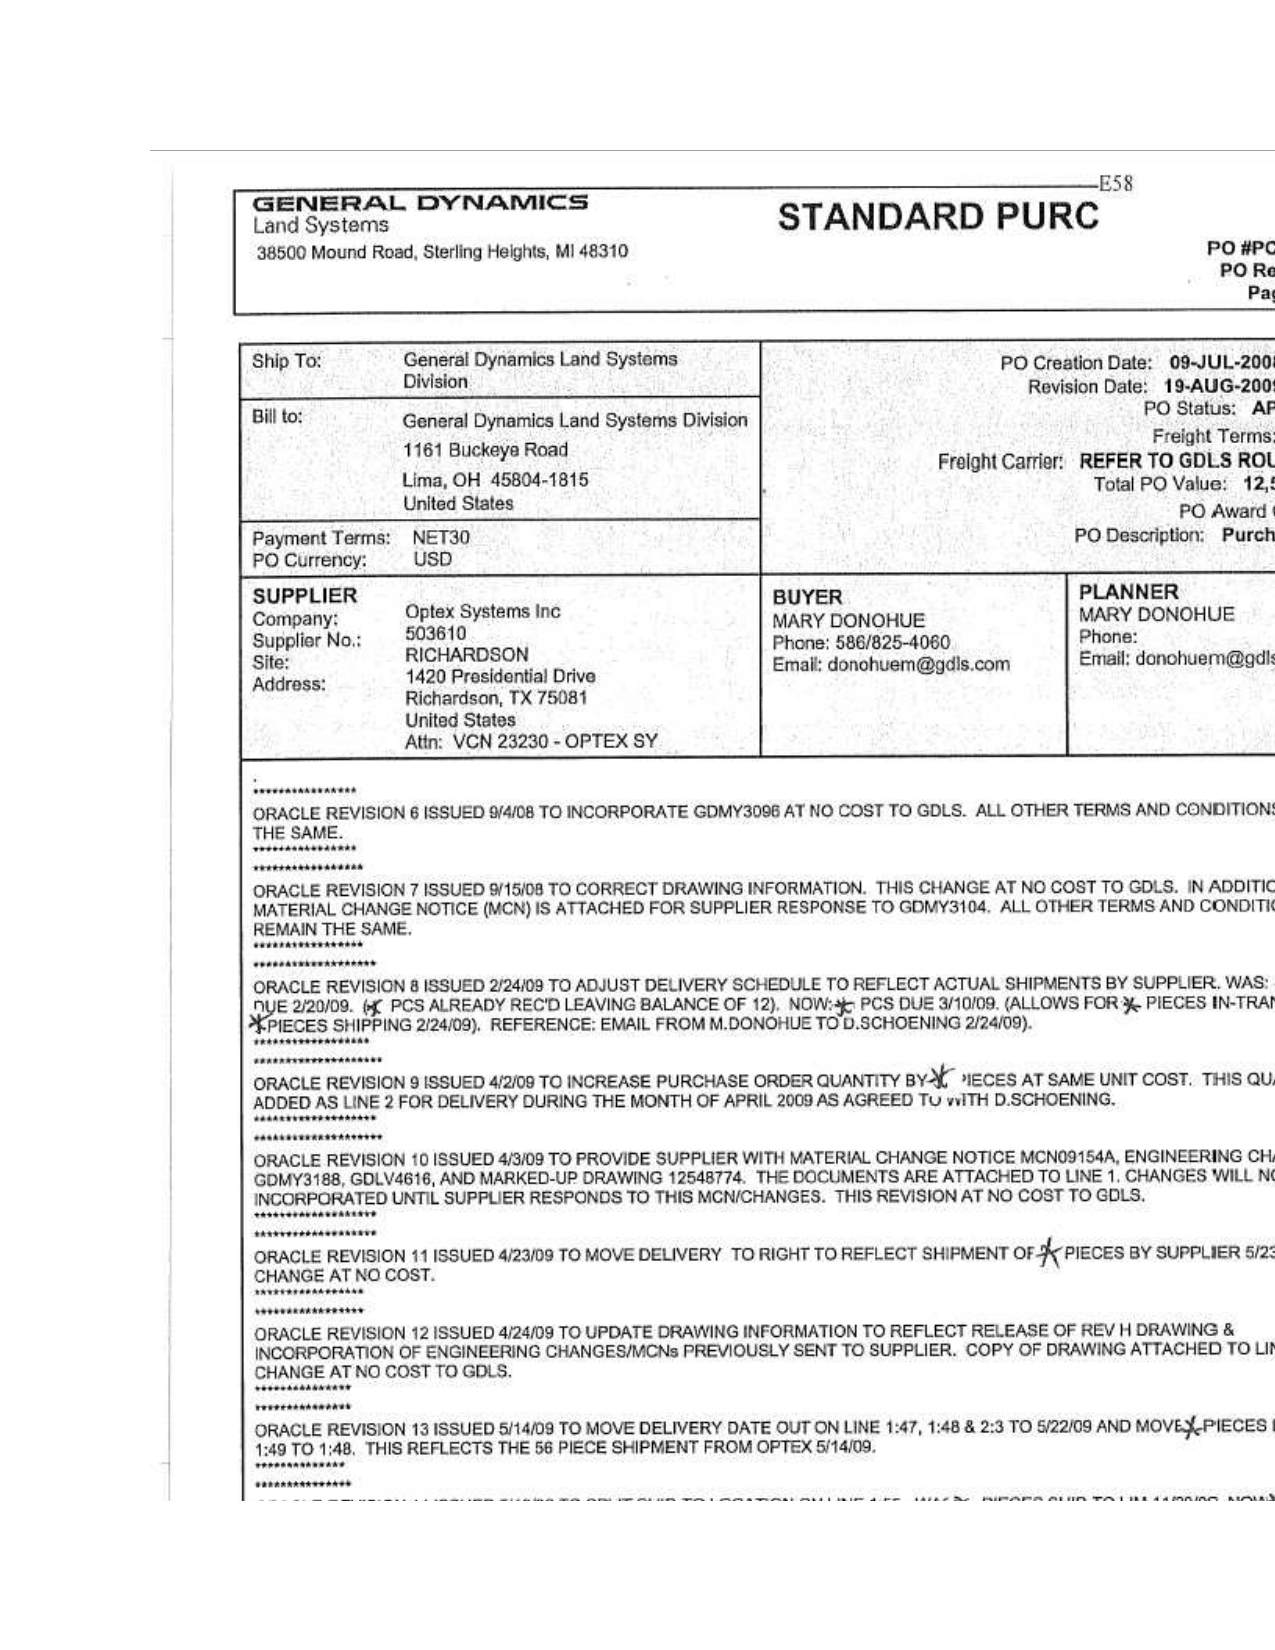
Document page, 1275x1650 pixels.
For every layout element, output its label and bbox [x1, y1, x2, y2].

picture [150, 150, 1275, 1501]
